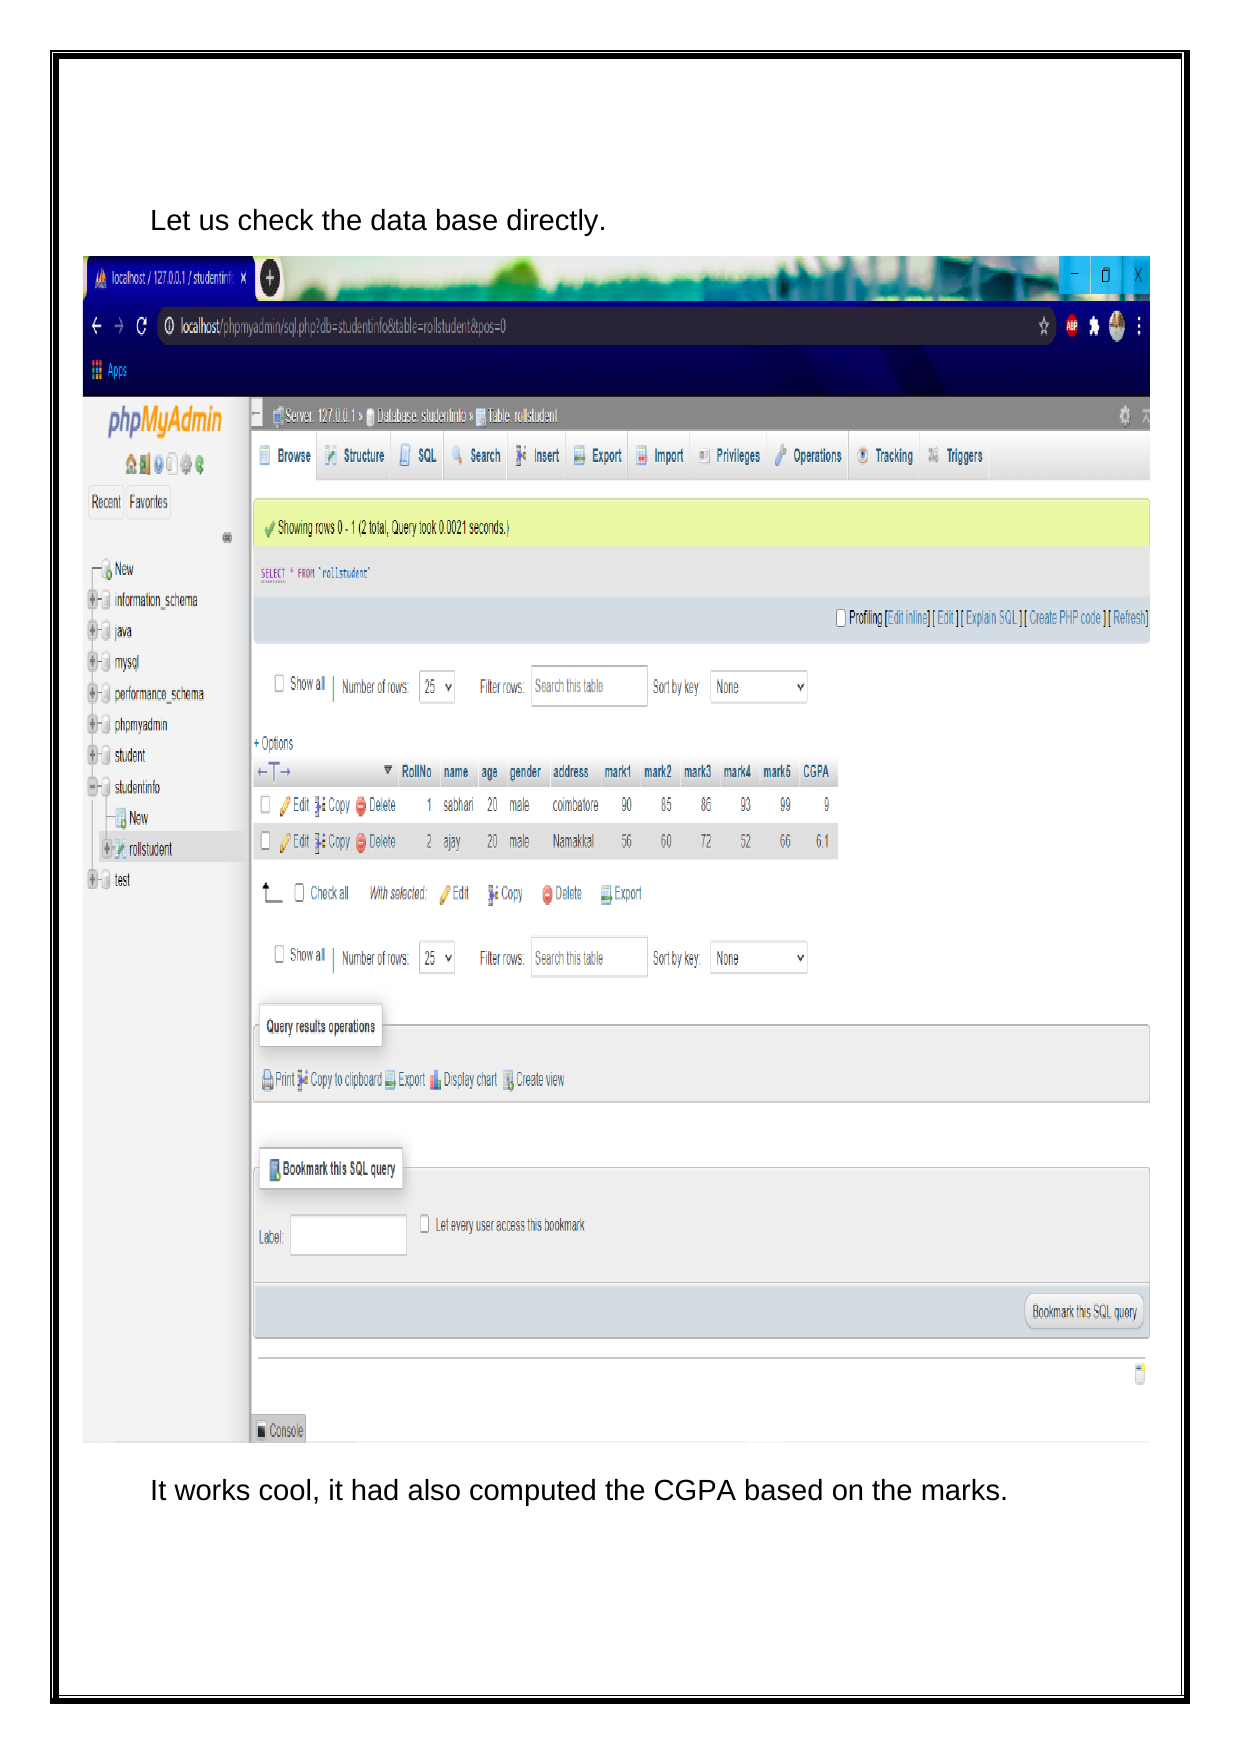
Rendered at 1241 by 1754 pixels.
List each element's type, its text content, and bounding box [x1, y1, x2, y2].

picture [81, 256, 1150, 1440]
text Let us check the data base directly. [150, 203, 1090, 236]
text It works cool, it had also computed the CGPA based on the marks. [150, 1440, 1090, 1506]
